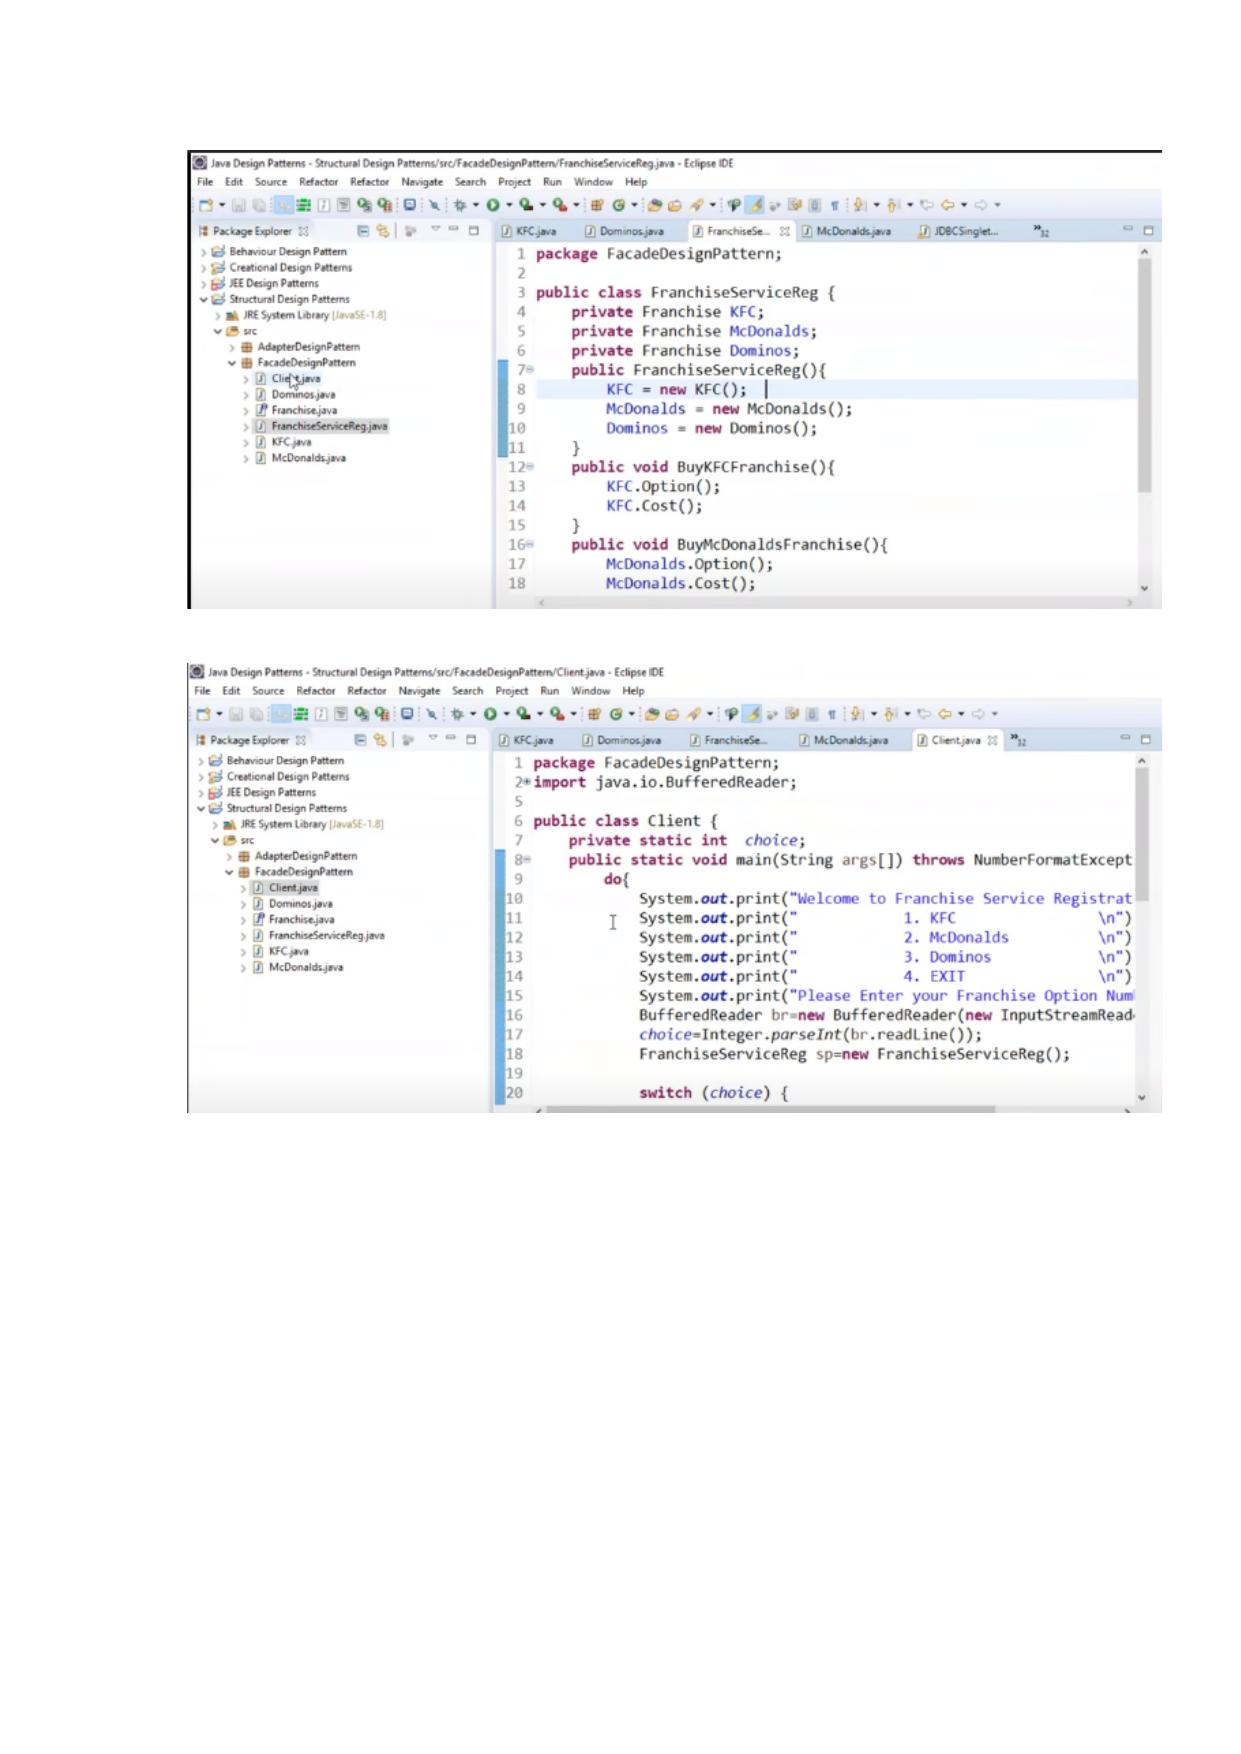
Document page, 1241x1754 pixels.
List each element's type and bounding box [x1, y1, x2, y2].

picture [187, 663, 1163, 1113]
picture [187, 150, 1163, 609]
